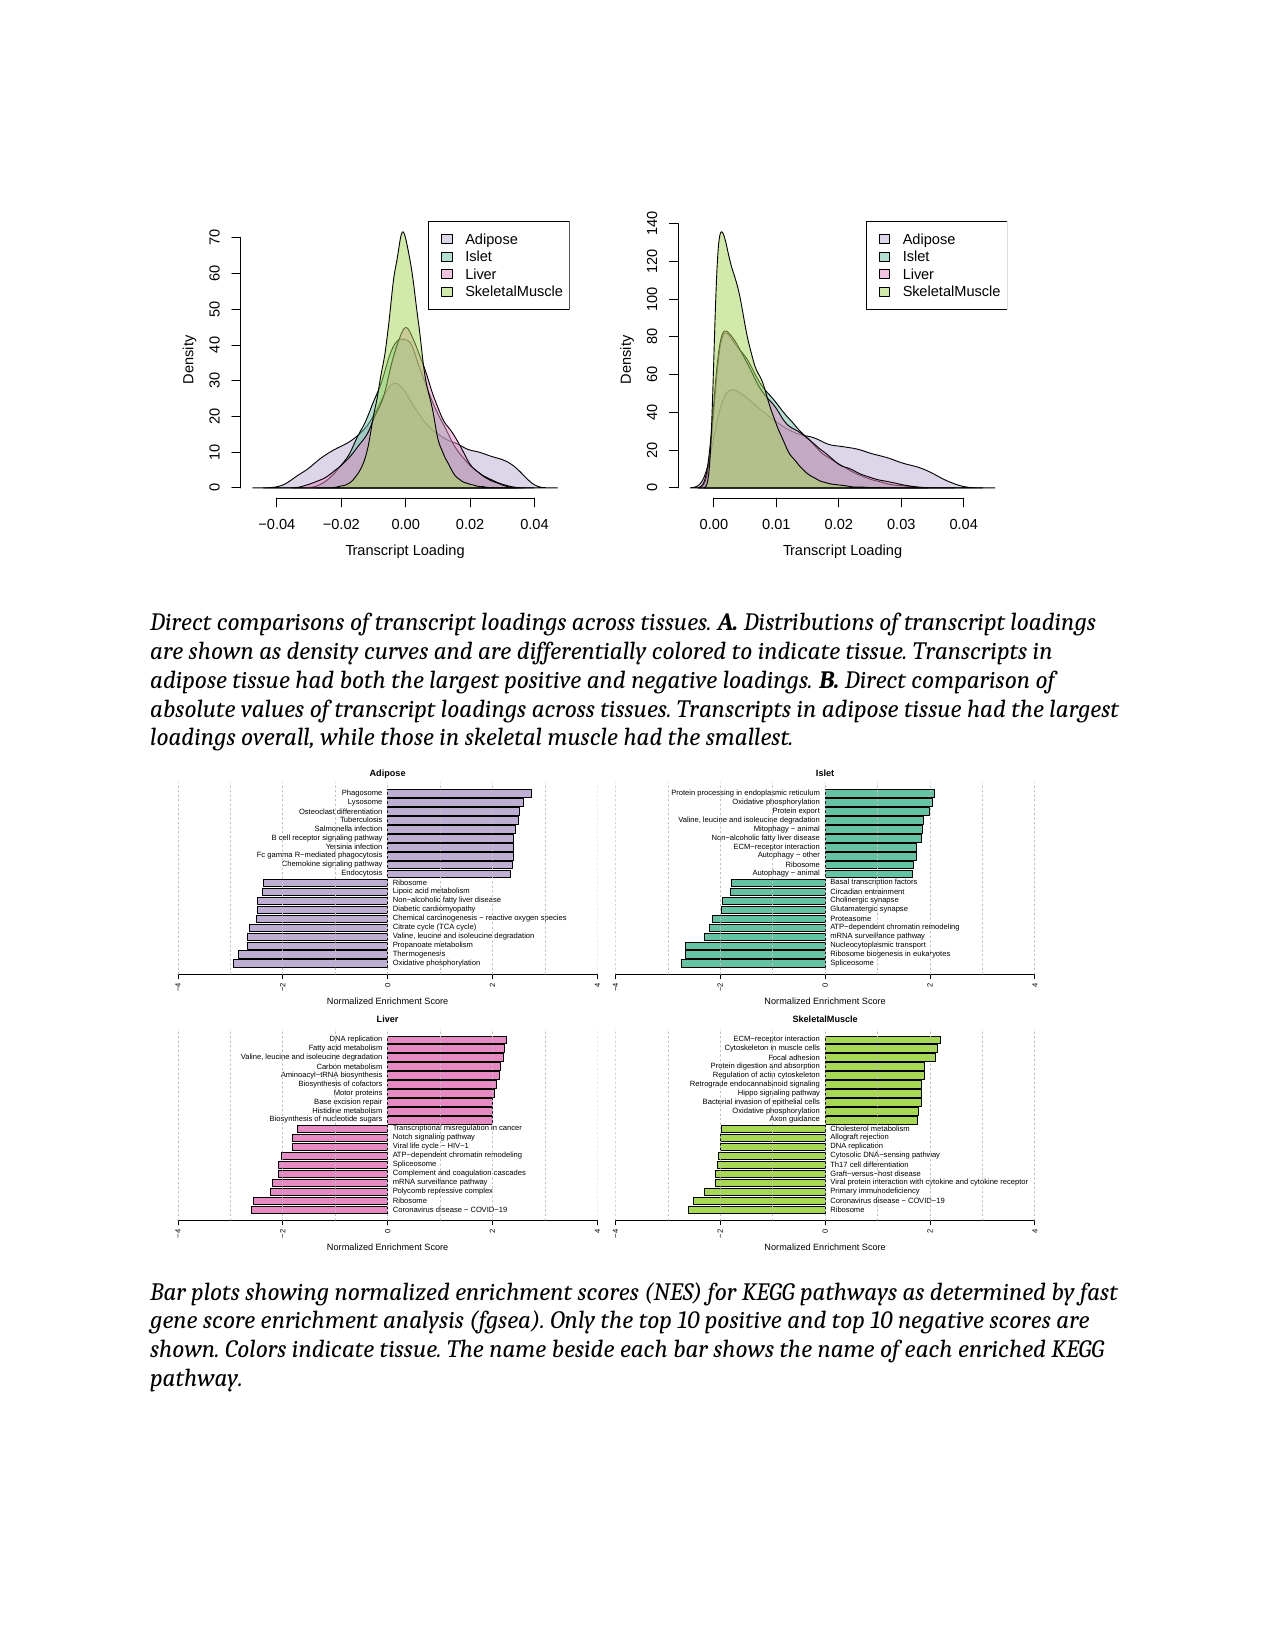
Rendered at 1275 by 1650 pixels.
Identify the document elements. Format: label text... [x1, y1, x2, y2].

text Bar plots showing normalized enrichment scores (NES) for KEGG pathways as determined by fast gene score enrichment analysis (fgsea). Only the top 10 positive and top 10 negative scores are shown. Colors indicate tissue. The name beside each bar shows the name of each enriched KEGG pathway. [150, 1278, 1125, 1393]
text Direct comparisons of transcript loadings across tissues. A. Distributions of transcript loadings are shown as density curves and are differentially colored to indicate tissue. Transcripts in adipose tissue had both the largest positive and negative loadings. B. Direct comparison of absolute values of transcript loadings across tissues. Transcripts in adipose tissue had the largest loadings overall, while those in skeletal muscle had the smallest. [150, 608, 1125, 752]
